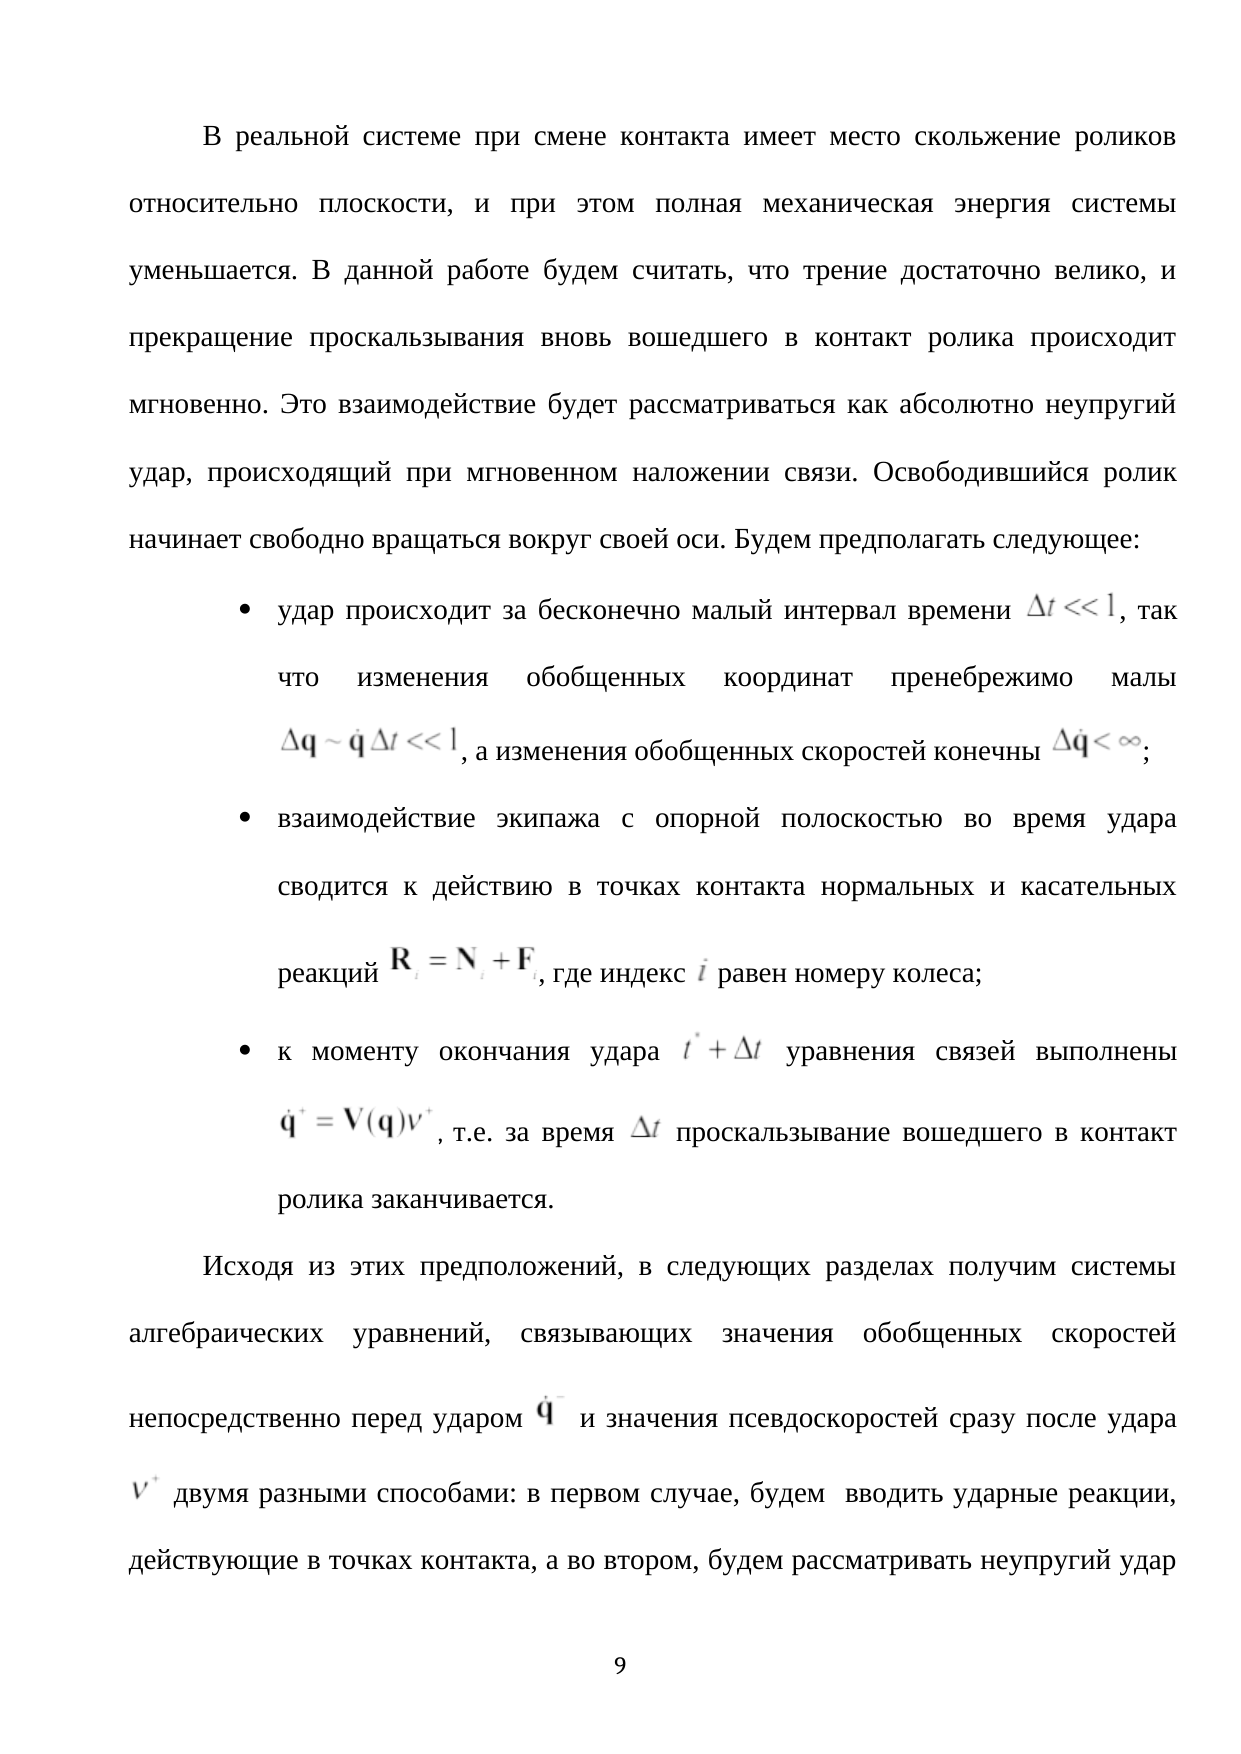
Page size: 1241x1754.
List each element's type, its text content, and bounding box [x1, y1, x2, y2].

list к моменту окончания удара уравнения связей выполнены , т.е. за время проскальзывание вошедшего в контакт ролика заканчивается. [240, 1023, 1177, 1214]
list взаимодействие экипажа с опорной полоскостью во время удара сводится к действию в точках контакта нормальных и касательных реакций , где индекс равен номеру колеса; [240, 801, 1177, 989]
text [128, 1248, 1177, 1576]
text В реальной системе при смене контакта имеет место скольжение роликов относительно плоскости, и при этом полная механическая энергия системы уменьшается. В данной работе будем считать, что трение достаточно велико, и прекращение проскальзывания вновь вошедшего в контакт ролика происходит мгновенно. Это взаимодействие будет рассматриваться как абсолютно неупругий удар, происходящий при мгновенном наложении связи. Освободившийся ролик начинает свободно вращаться вокруг своей оси. Будем предполагать следующее: [128, 118, 1177, 554]
list удар происходит за бесконечно малый интервал времени , так что изменения обобщенных координат пренебрежимо малы , а изменения обобщенных скоростей конечны ; [240, 588, 1177, 767]
